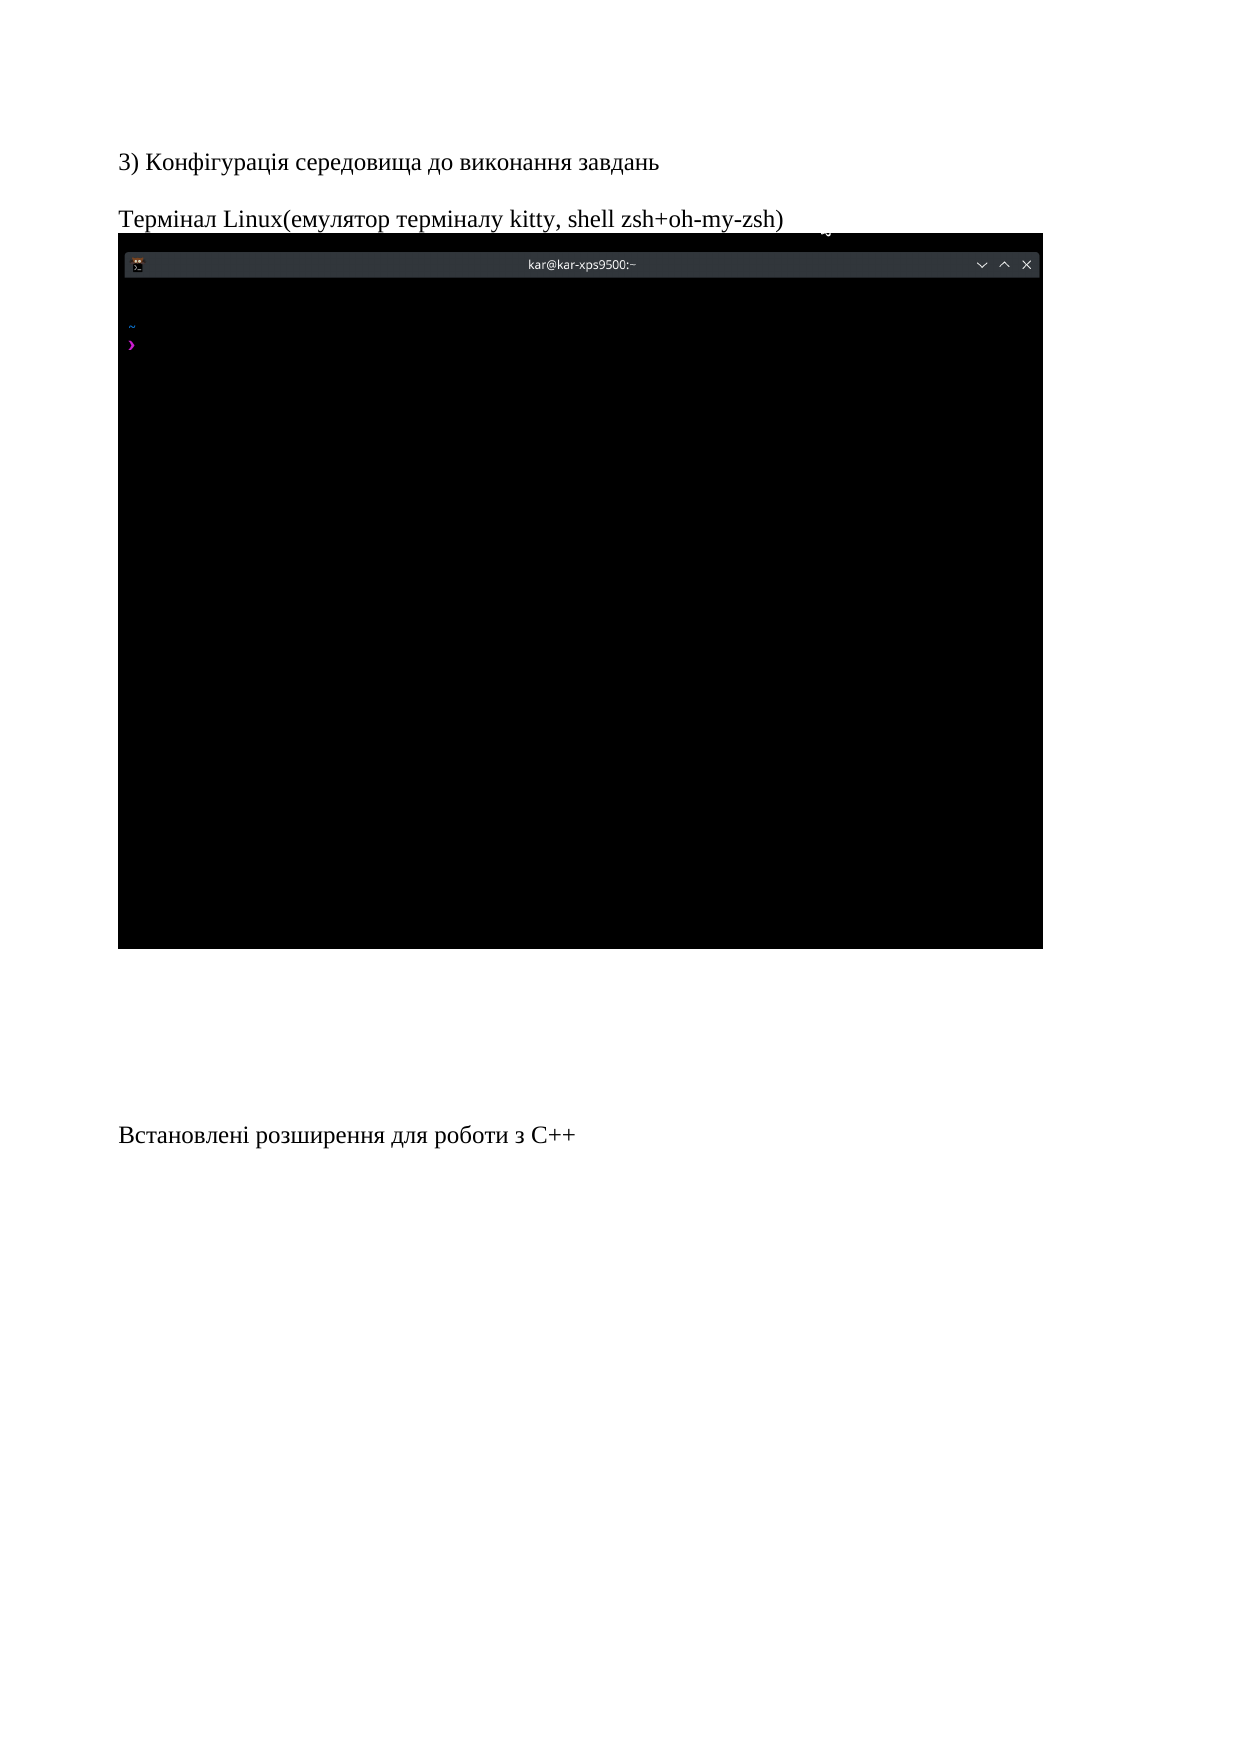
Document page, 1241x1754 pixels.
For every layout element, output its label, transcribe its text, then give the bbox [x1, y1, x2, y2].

picture [118, 233, 1043, 949]
text Встановлені розширення для роботи з С++ [118, 1121, 1152, 1149]
text 3) Конфігурація середовища до виконання завдань [118, 147, 1152, 176]
text Термінал Linux(емулятор терміналу kitty, shell zsh+oh-my-zsh) [118, 204, 1152, 233]
